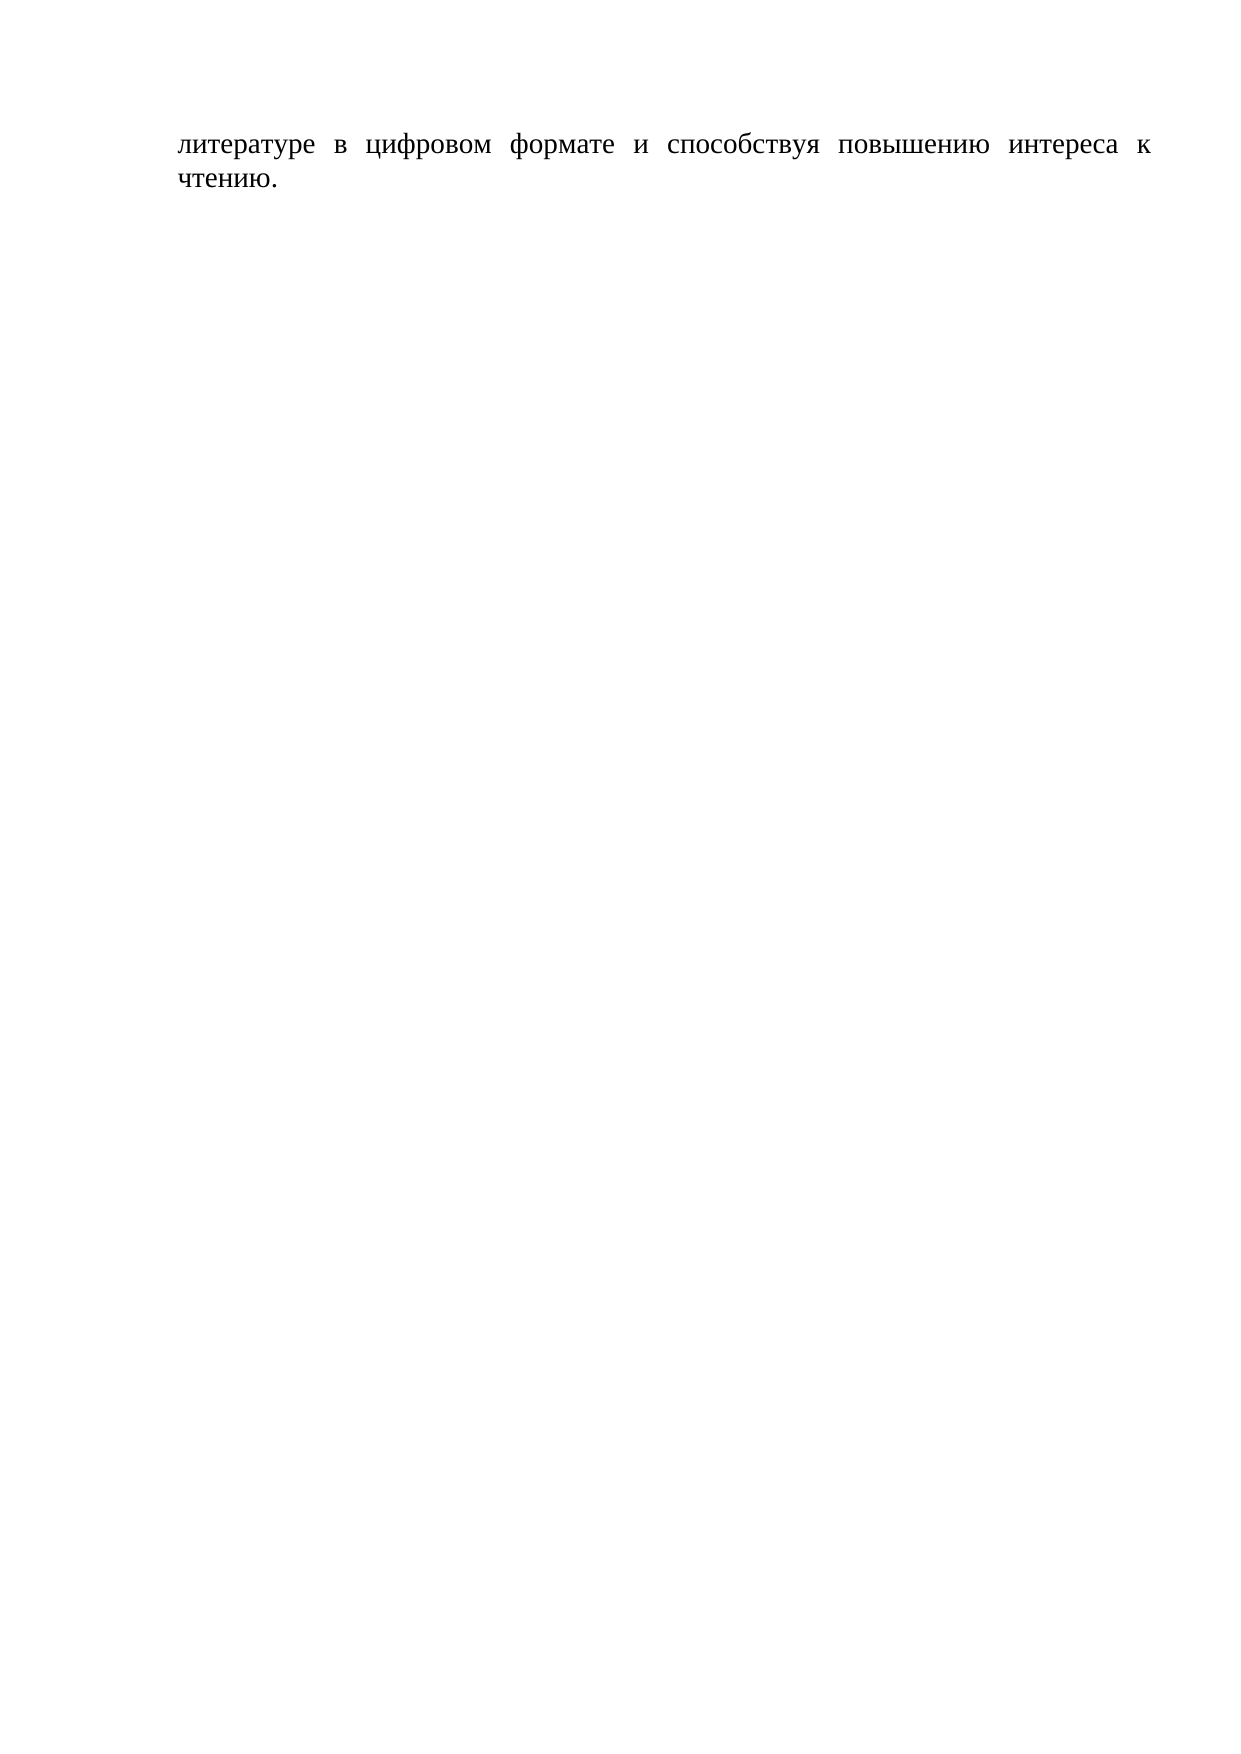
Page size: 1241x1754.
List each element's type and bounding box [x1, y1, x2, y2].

text [177, 126, 1152, 193]
